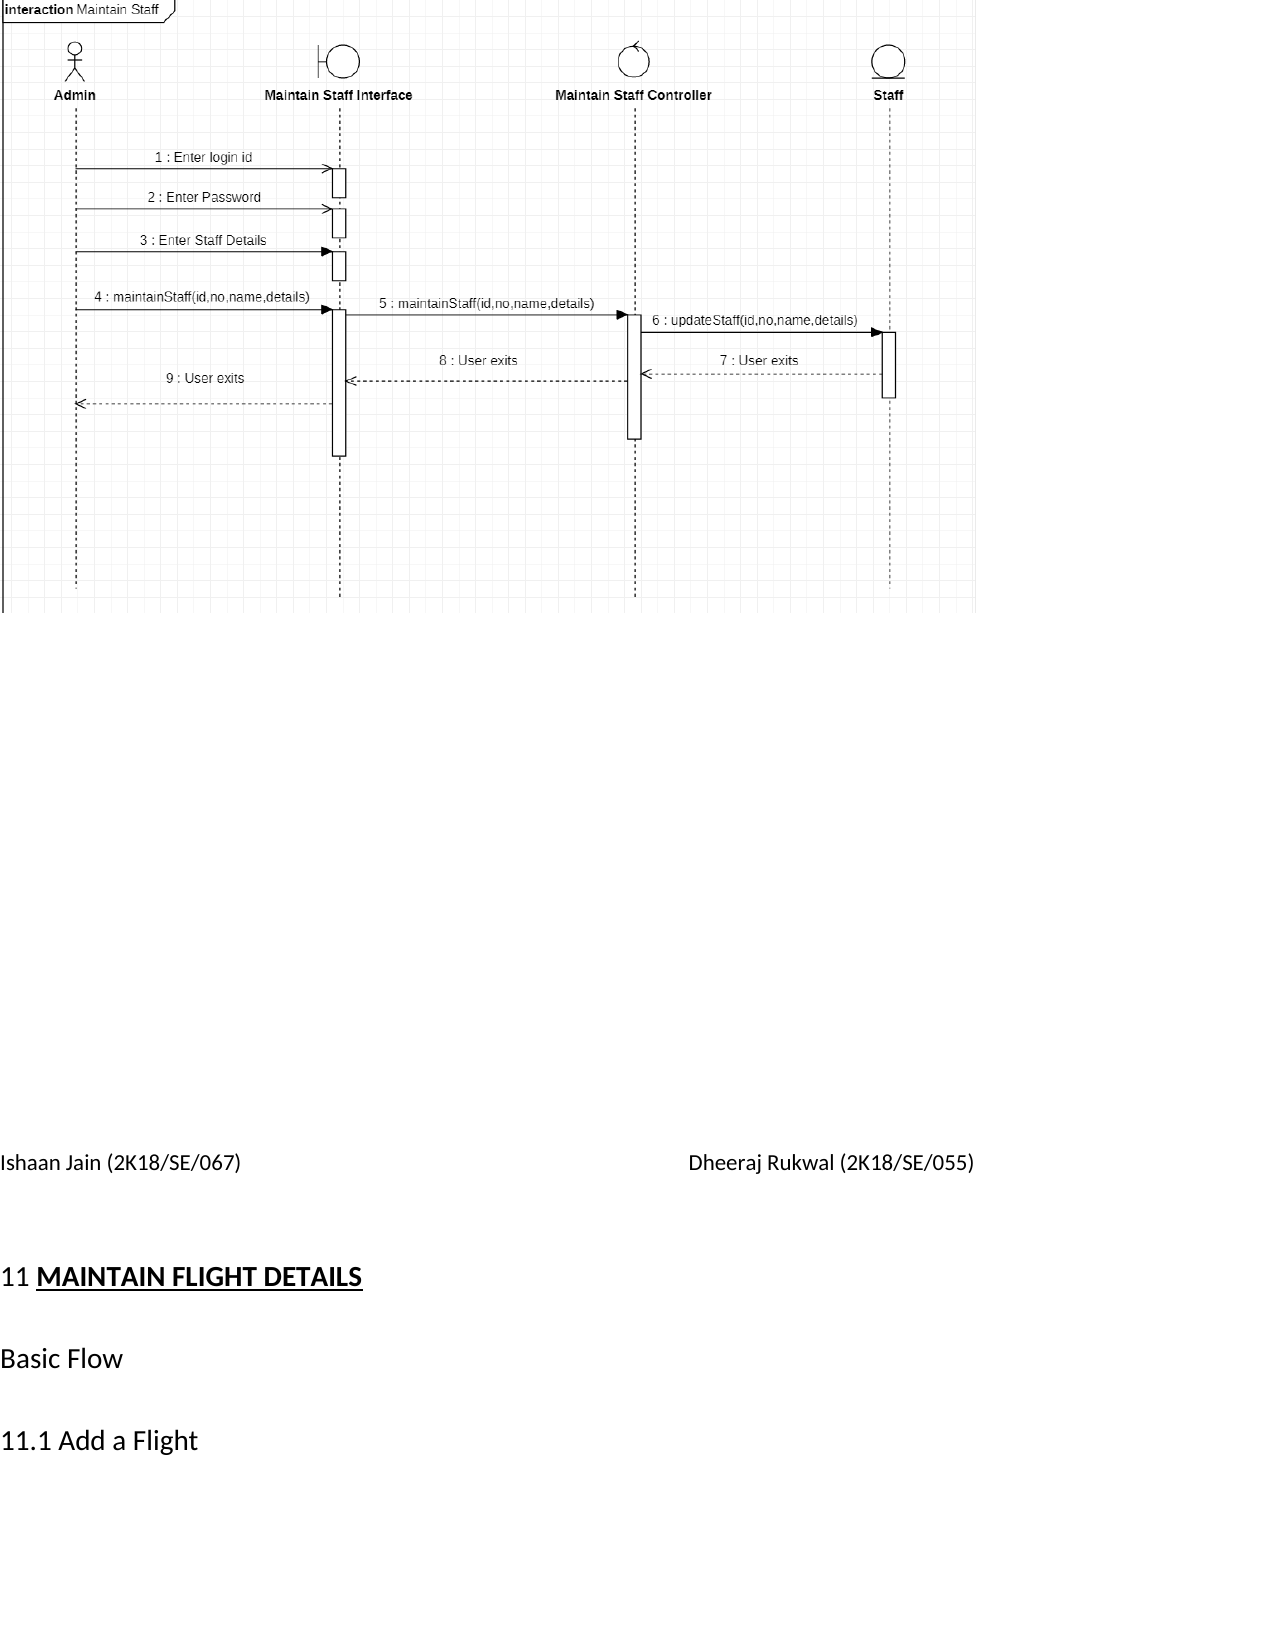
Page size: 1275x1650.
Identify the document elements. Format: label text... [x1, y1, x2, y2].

text Basic Flow [0, 1340, 1275, 1376]
text 11.1 Add a Flight [0, 1422, 1275, 1458]
picture [0, 0, 976, 613]
text Ishaan Jain (2K18/SE/067) Dheeraj Rukwal (2K18/SE/055) [0, 1148, 1275, 1177]
text 11 MAINTAIN FLIGHT DETAILS [0, 1258, 1275, 1294]
